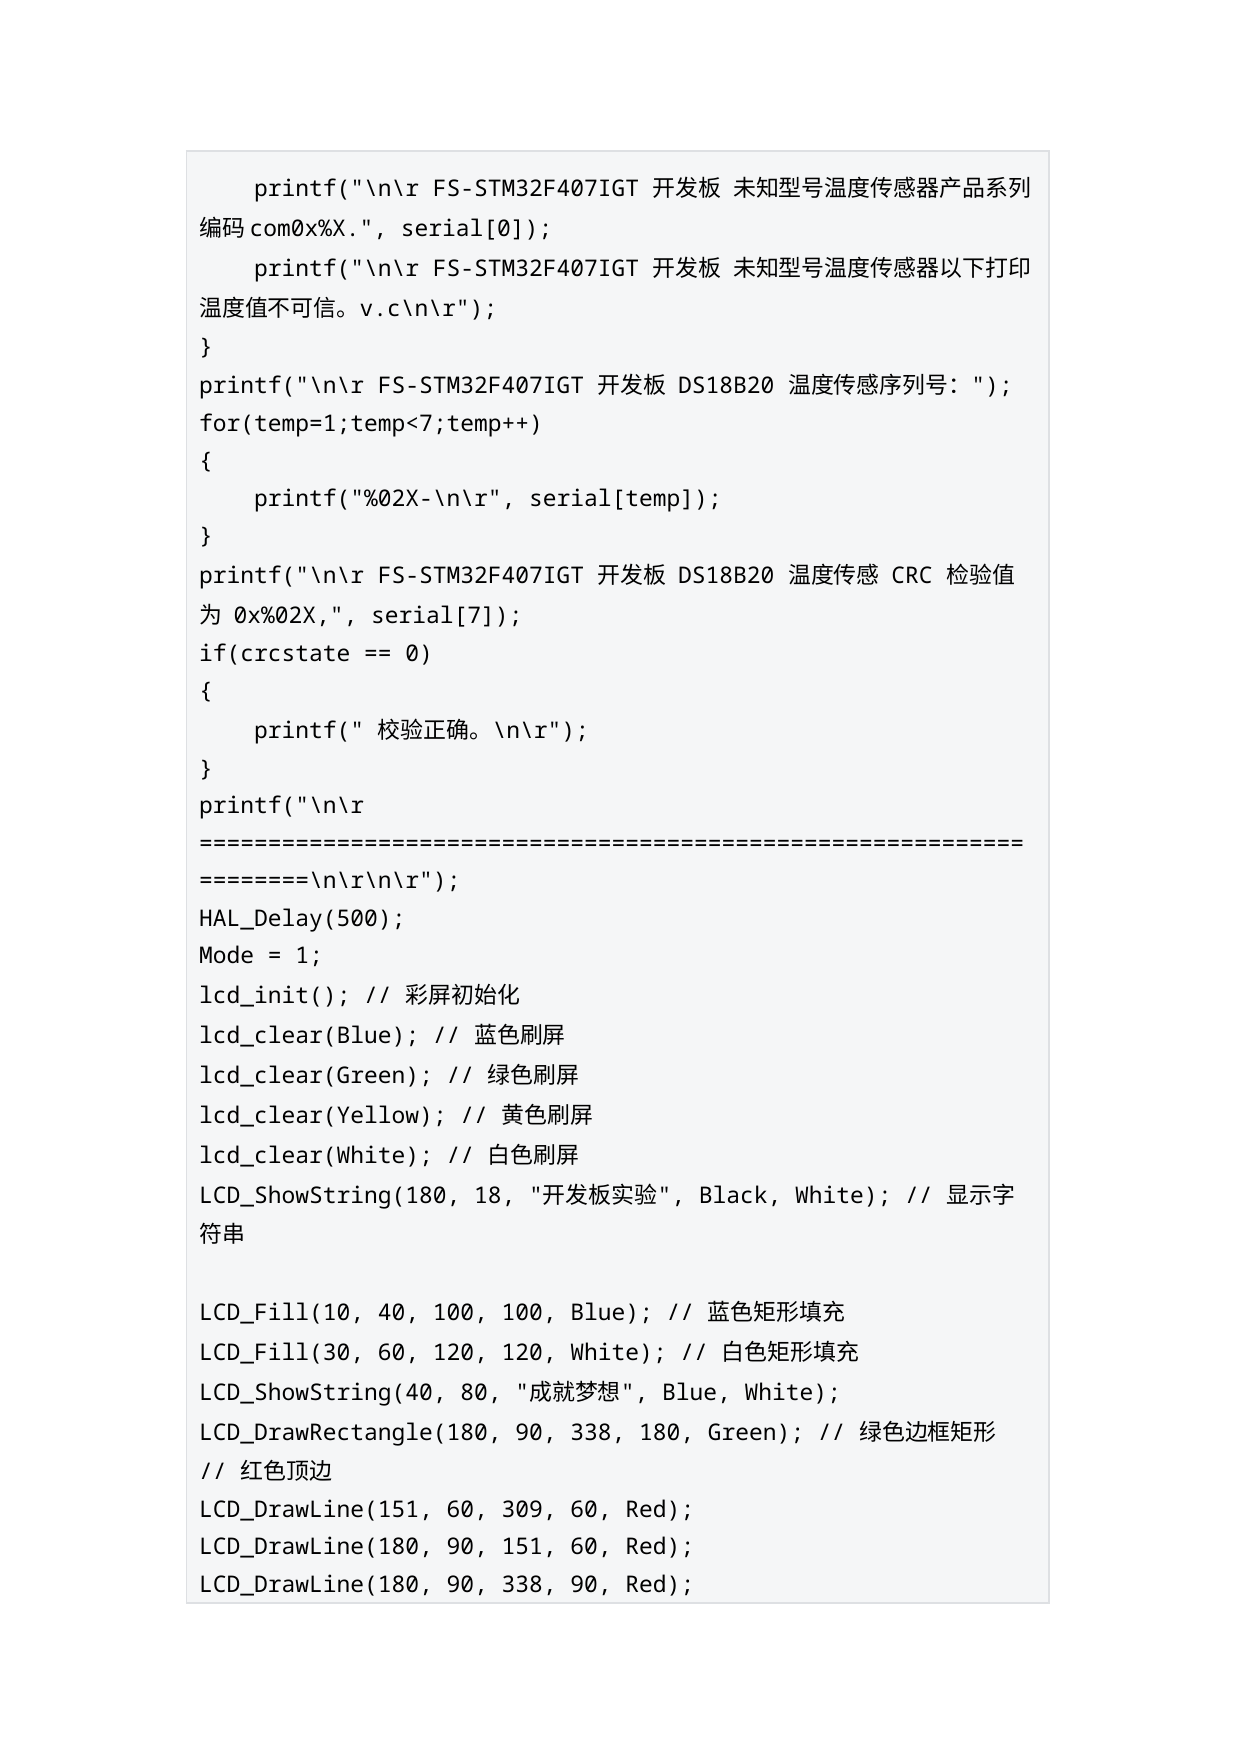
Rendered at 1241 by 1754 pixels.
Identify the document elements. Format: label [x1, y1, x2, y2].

table_header [187, 152, 1048, 1602]
